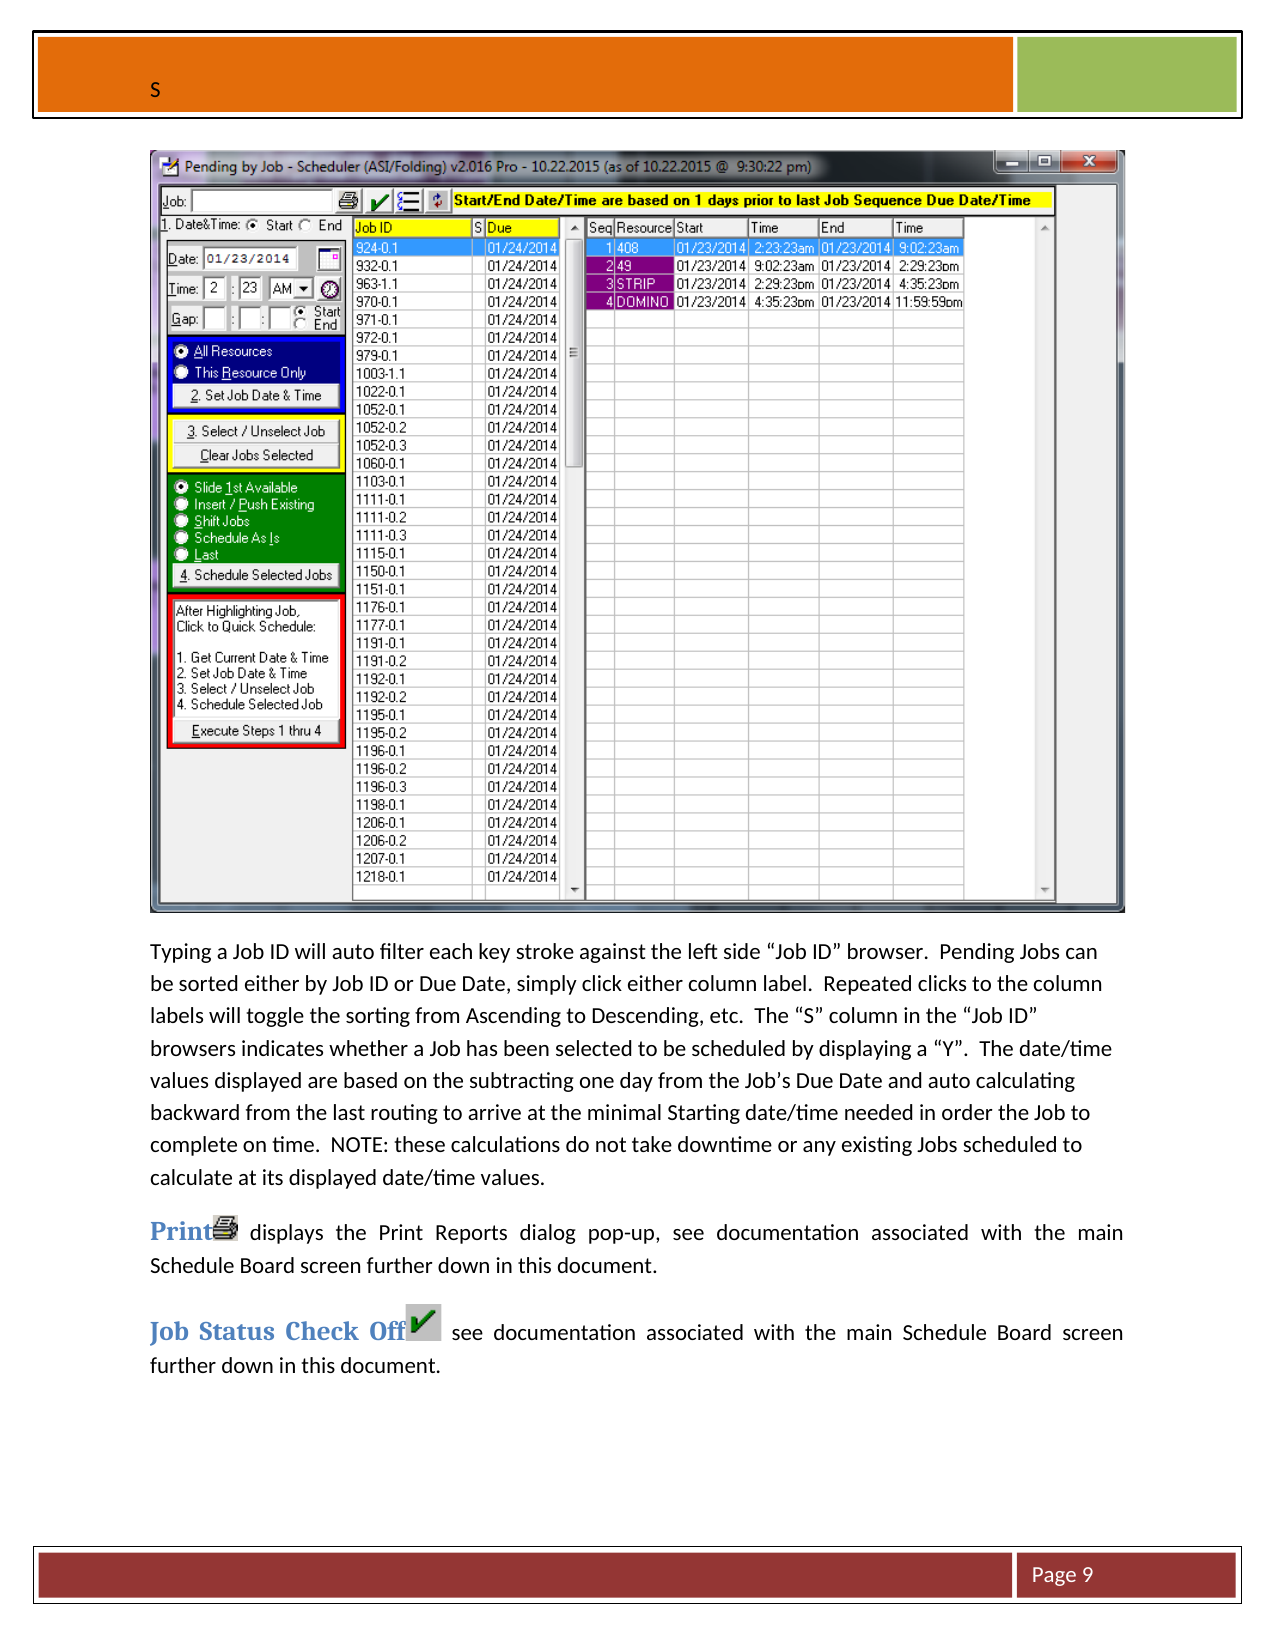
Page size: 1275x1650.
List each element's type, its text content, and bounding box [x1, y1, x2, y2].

picture [405, 1304, 442, 1341]
text Job Status Check Off see documentation associated with the main Schedule Board screen further down in this document. [150, 1304, 1125, 1379]
text Typing a Job ID will auto filter each key stroke against the left side “Job ID” browser. Pending Jobs can be sorted either by Job ID or Due Date, simply click either column label. Repeated clicks to the column labels will toggle the sorting from Ascending to Descending, etc. The “S” column in the “Job ID” browsers indicates whether a Job has been selected to be scheduled by displaying a “Y”. The date/time values displayed are based on the subtracting one day from the Job’s Due Date and auto calculating backward from the last routing to arrive at the minimal Starting date/time needed in order the Job to complete on time. NOTE: these calculations do not take downtime or any existing Jobs scheduled to calculate at its displayed date/time values. [150, 937, 1125, 1191]
text Print displays the Print Reports dialog pop-up, see documentation associated with the main Schedule Board screen further down in this document. [150, 1216, 1125, 1279]
picture [212, 1215, 238, 1241]
picture [150, 150, 1125, 913]
